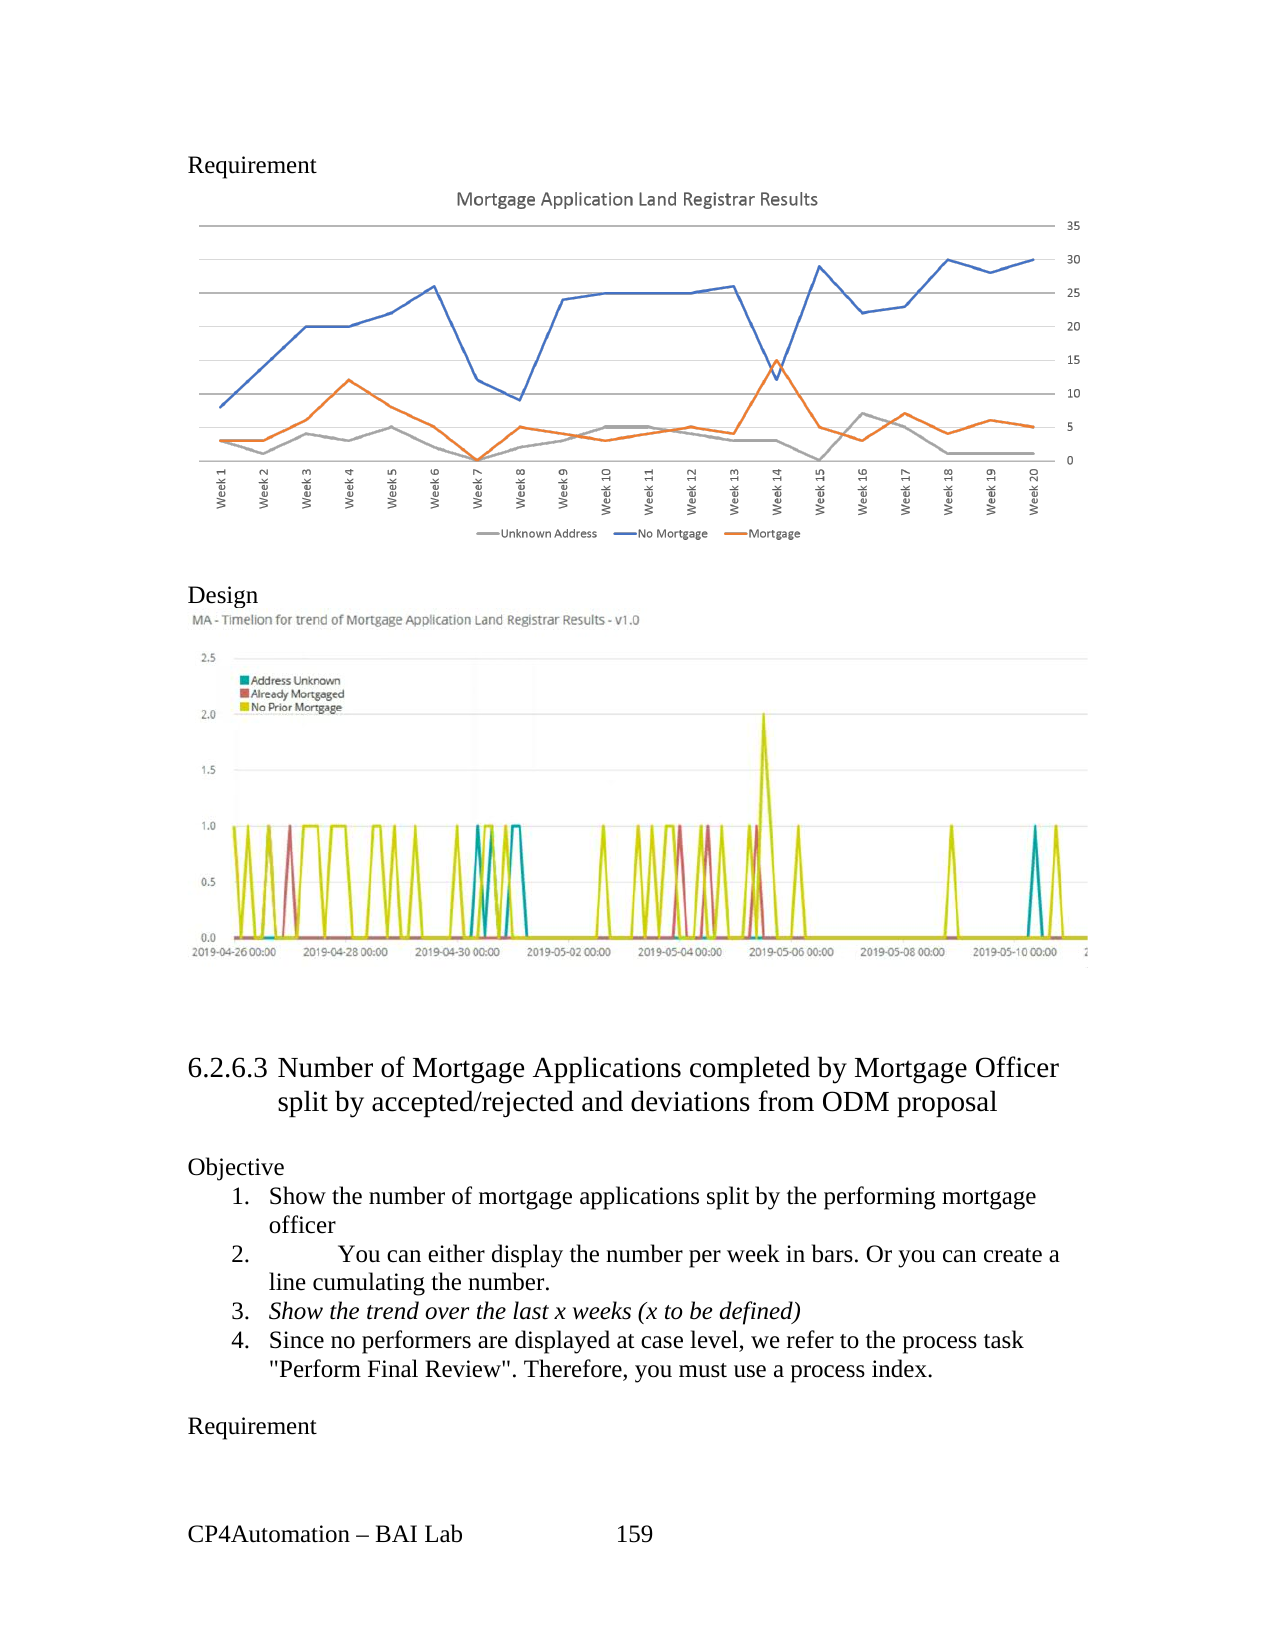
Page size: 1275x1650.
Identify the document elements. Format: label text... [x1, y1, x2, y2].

list Since no performers are displayed at case level, we refer to the process task "Perform Final Review". Therefore, you must use a process index. [231, 1325, 1087, 1382]
list Show the trend over the last x weeks (x to be defined) [231, 1296, 1087, 1325]
list Number of Mortgage Applications completed by Mortgage Officer split by accepted/rejected and deviations from ODM proposal [187, 1050, 1087, 1117]
text Requirement [187, 1411, 1087, 1440]
picture [187, 608, 1088, 968]
text Objective [187, 1152, 1087, 1181]
list You can either display the number per week in bars. Or you can create a line cumulating the number. [231, 1239, 1087, 1296]
picture [187, 178, 1087, 551]
text Requirement [187, 150, 1087, 178]
list Show the number of mortgage applications split by the performing mortgage officer [231, 1181, 1087, 1239]
text Design [187, 580, 1087, 608]
